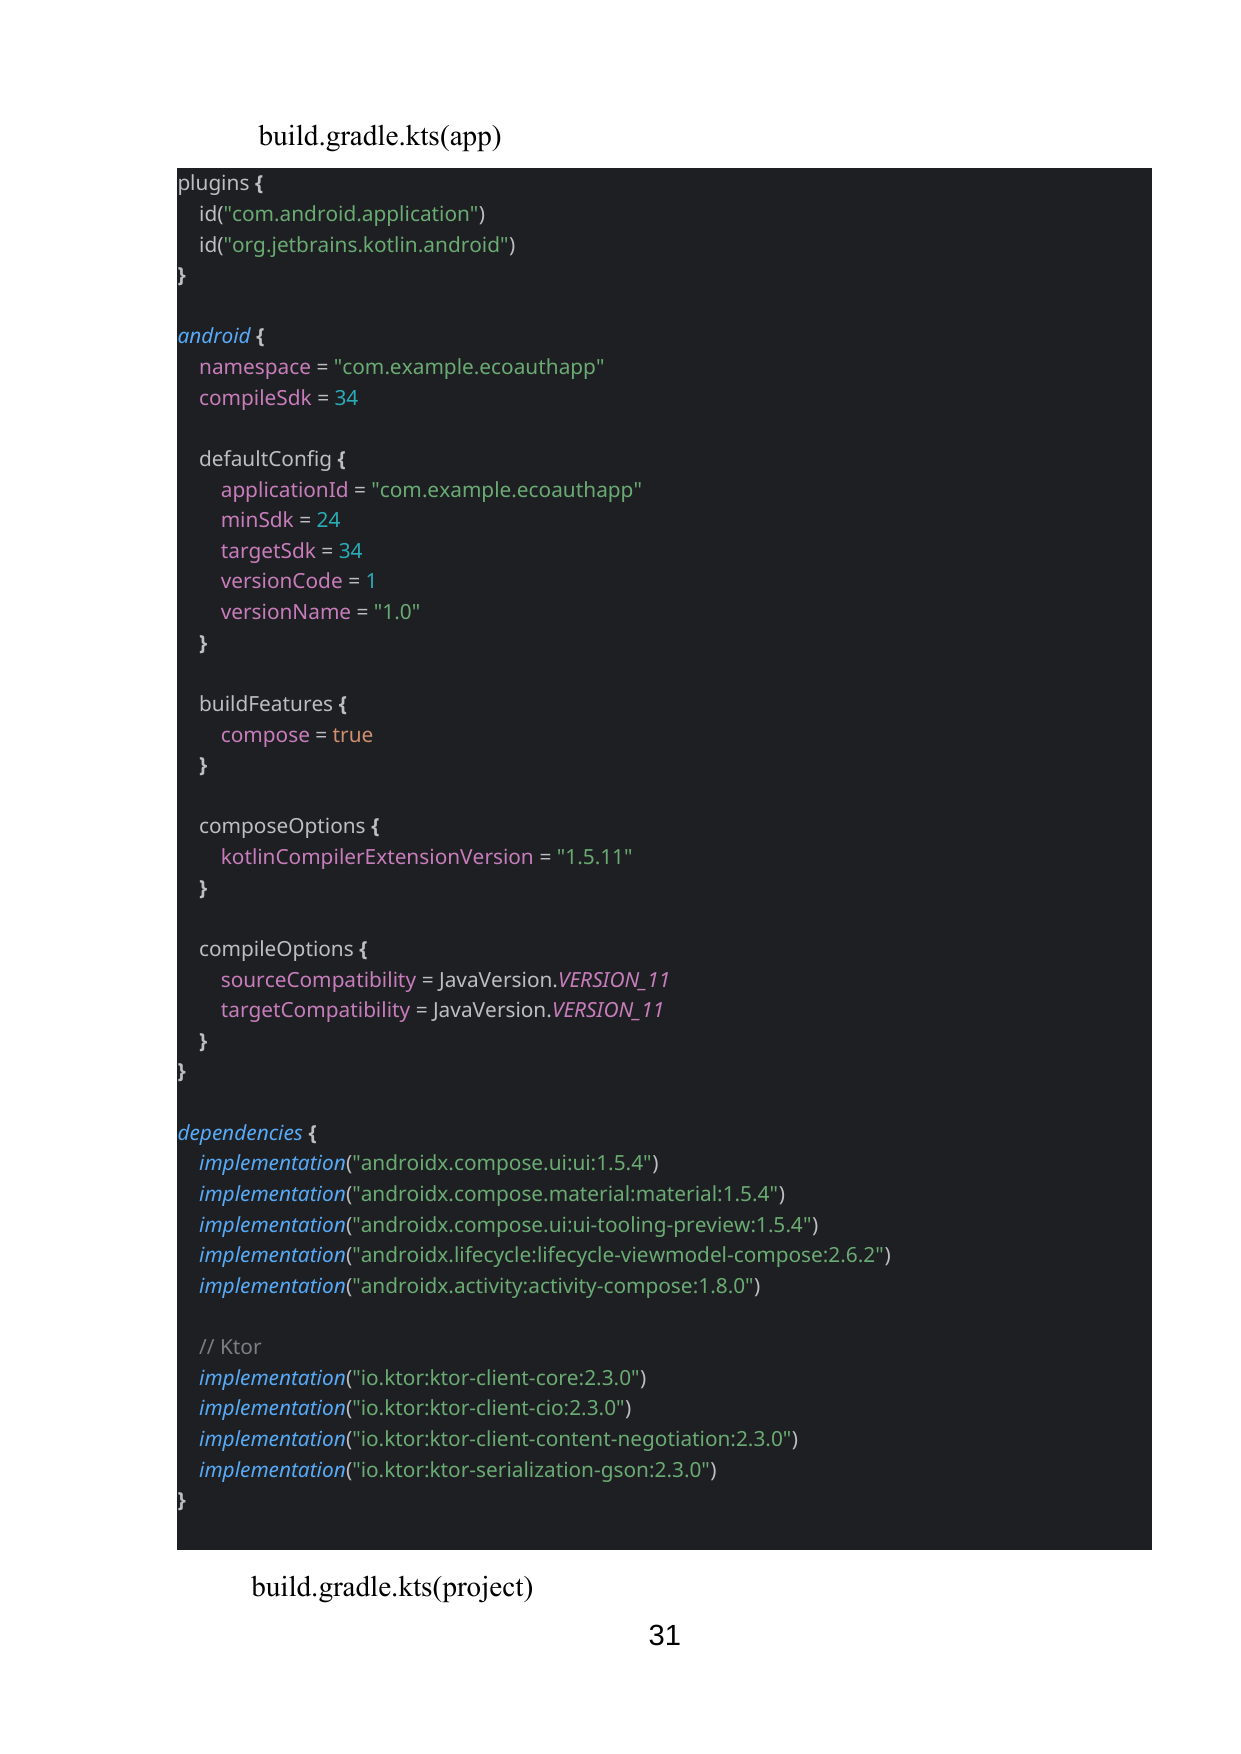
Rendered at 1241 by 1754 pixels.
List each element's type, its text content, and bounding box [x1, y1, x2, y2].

text build.gradle.kts(project) [251, 1569, 1152, 1603]
text build.gradle.kts(app) [251, 118, 1152, 152]
text plugins { id("com.android.application") id("org.jetbrains.kotlin.android") } android { namespace = "com.example.ecoauthapp" compileSdk = 34 defaultConfig { applicationId = "com.example.ecoauthapp" minSdk = 24 targetSdk = 34 versionCode = 1 versionName = "1.0" } buildFeatures { compose = true } composeOptions { kotlinCompilerExtensionVersion = "1.5.11" } compileOptions { sourceCompatibility = JavaVersion.VERSION_11 targetCompatibility = JavaVersion.VERSION_11 } } dependencies { implementation("androidx.compose.ui:ui:1.5.4") implementation("androidx.compose.material:material:1.5.4") implementation("androidx.compose.ui:ui-tooling-preview:1.5.4") implementation("androidx.lifecycle:lifecycle-viewmodel-compose:2.6.2") implementation("androidx.activity:activity-compose:1.8.0") // Ktor implementation("io.ktor:ktor-client-core:2.3.0") implementation("io.ktor:ktor-client-cio:2.3.0") implementation("io.ktor:ktor-client-content-negotiation:2.3.0") implementation("io.ktor:ktor-serialization-gson:2.3.0") } [177, 168, 1152, 1550]
